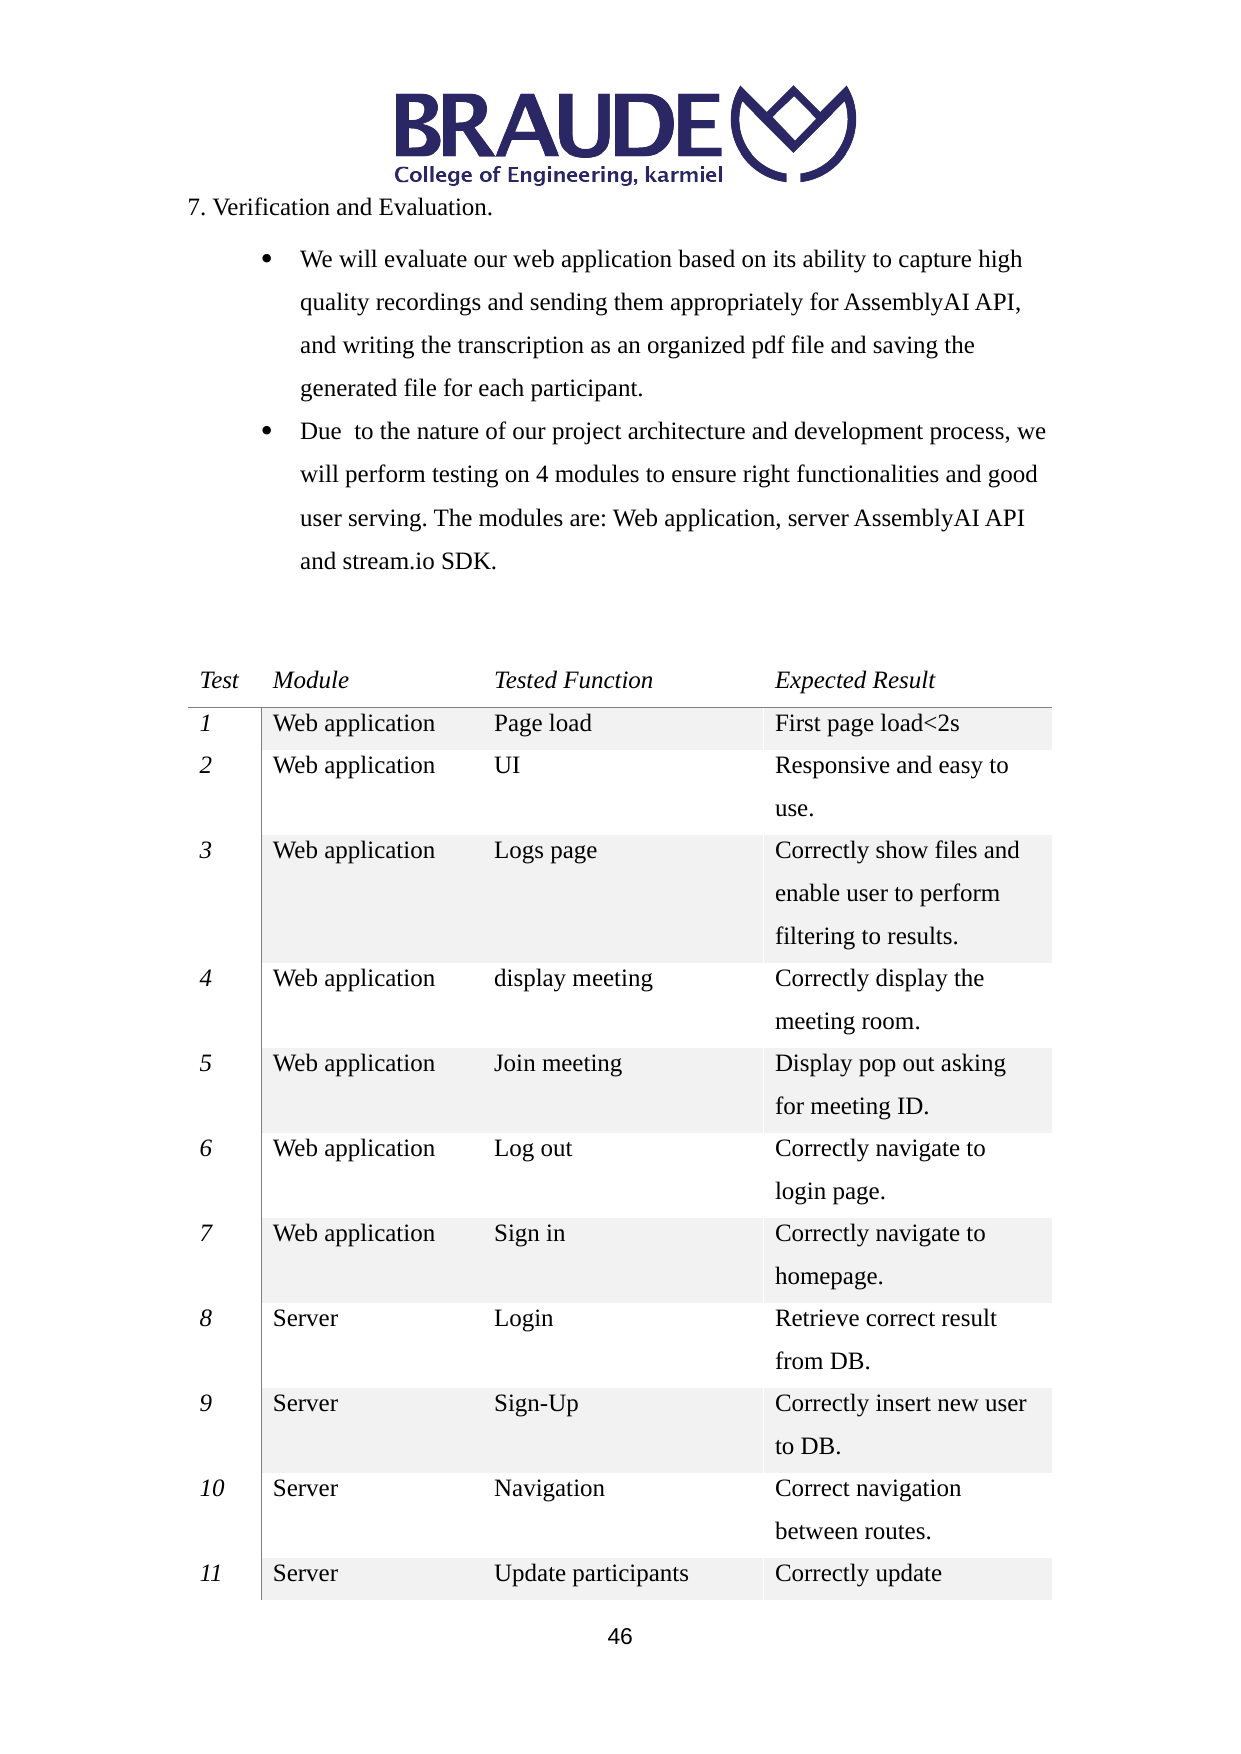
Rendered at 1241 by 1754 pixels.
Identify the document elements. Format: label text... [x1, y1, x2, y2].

table_cell 4 [188, 963, 261, 1048]
table_cell Page load [483, 708, 763, 750]
table_cell Web application [262, 750, 483, 835]
table_cell UI [483, 750, 763, 835]
table_cell Server [262, 1473, 483, 1558]
table_cell Server [262, 1388, 483, 1473]
table_cell Web application [262, 708, 483, 750]
table_cell 7 [188, 1218, 261, 1303]
table_cell Web application [262, 835, 483, 963]
table_cell Display pop out asking for meeting ID. [764, 1048, 1052, 1133]
table_cell Responsive and easy to use. [764, 750, 1052, 835]
table_header Module [261, 665, 483, 707]
picture [369, 73, 871, 193]
table_cell 10 [188, 1473, 261, 1558]
table_cell Server [262, 1303, 483, 1388]
table_cell Correctly navigate to homepage. [764, 1218, 1052, 1303]
table_cell Navigation [483, 1473, 763, 1558]
table_cell 8 [188, 1303, 261, 1388]
table_header Tested Function [483, 665, 763, 707]
table_cell Sign-Up [483, 1388, 763, 1473]
table_cell 11 [188, 1558, 261, 1600]
table_cell 3 [188, 835, 261, 963]
table_cell 6 [188, 1133, 261, 1218]
table_header Test [188, 665, 261, 707]
table_cell Logs page [483, 835, 763, 963]
table_cell Correctly navigate to login page. [764, 1133, 1052, 1218]
table_cell Web application [262, 1218, 483, 1303]
table_cell Correctly show files and enable user to perform filtering to results. [764, 835, 1052, 963]
table_cell Retrieve correct result from DB. [764, 1303, 1052, 1388]
table_cell Correct navigation between routes. [764, 1473, 1052, 1558]
table_cell Log out [483, 1133, 763, 1218]
table_cell Server [262, 1558, 483, 1600]
table_header Expected Result [764, 665, 1052, 707]
list We will evaluate our web application based on its ability to capture high quality recordings and sending them appropriately for AssemblyAI API, and writing the transcription as an organized pdf file and saving the generated file for each participant. [262, 244, 1053, 402]
table_cell Join meeting [483, 1048, 763, 1133]
table_cell Login [483, 1303, 763, 1388]
table_cell Correctly insert new user to DB. [764, 1388, 1052, 1473]
table_cell 9 [188, 1388, 261, 1473]
table_cell Web application [262, 1133, 483, 1218]
table_cell 1 [188, 708, 261, 750]
table_cell Correctly update participant for specific meeting. [764, 1558, 1052, 1600]
table_cell Web application [262, 1048, 483, 1133]
table_cell Correctly display the meeting room. [764, 963, 1052, 1048]
table_cell Update participants [483, 1558, 763, 1600]
table_cell Web application [262, 963, 483, 1048]
table_cell display meeting [483, 963, 763, 1048]
table_cell 5 [188, 1048, 261, 1133]
subtitle 7. Verification and Evaluation. [187, 192, 1053, 221]
table_cell First page load<2s [764, 708, 1052, 750]
table_cell Sign in [483, 1218, 763, 1303]
table_cell 2 [188, 750, 261, 835]
list Due to the nature of our project architecture and development process, we will perform testing on 4 modules to ensure right functionalities and good user serving. The modules are: Web application, server AssemblyAI API and stream.io SDK. [262, 416, 1053, 574]
